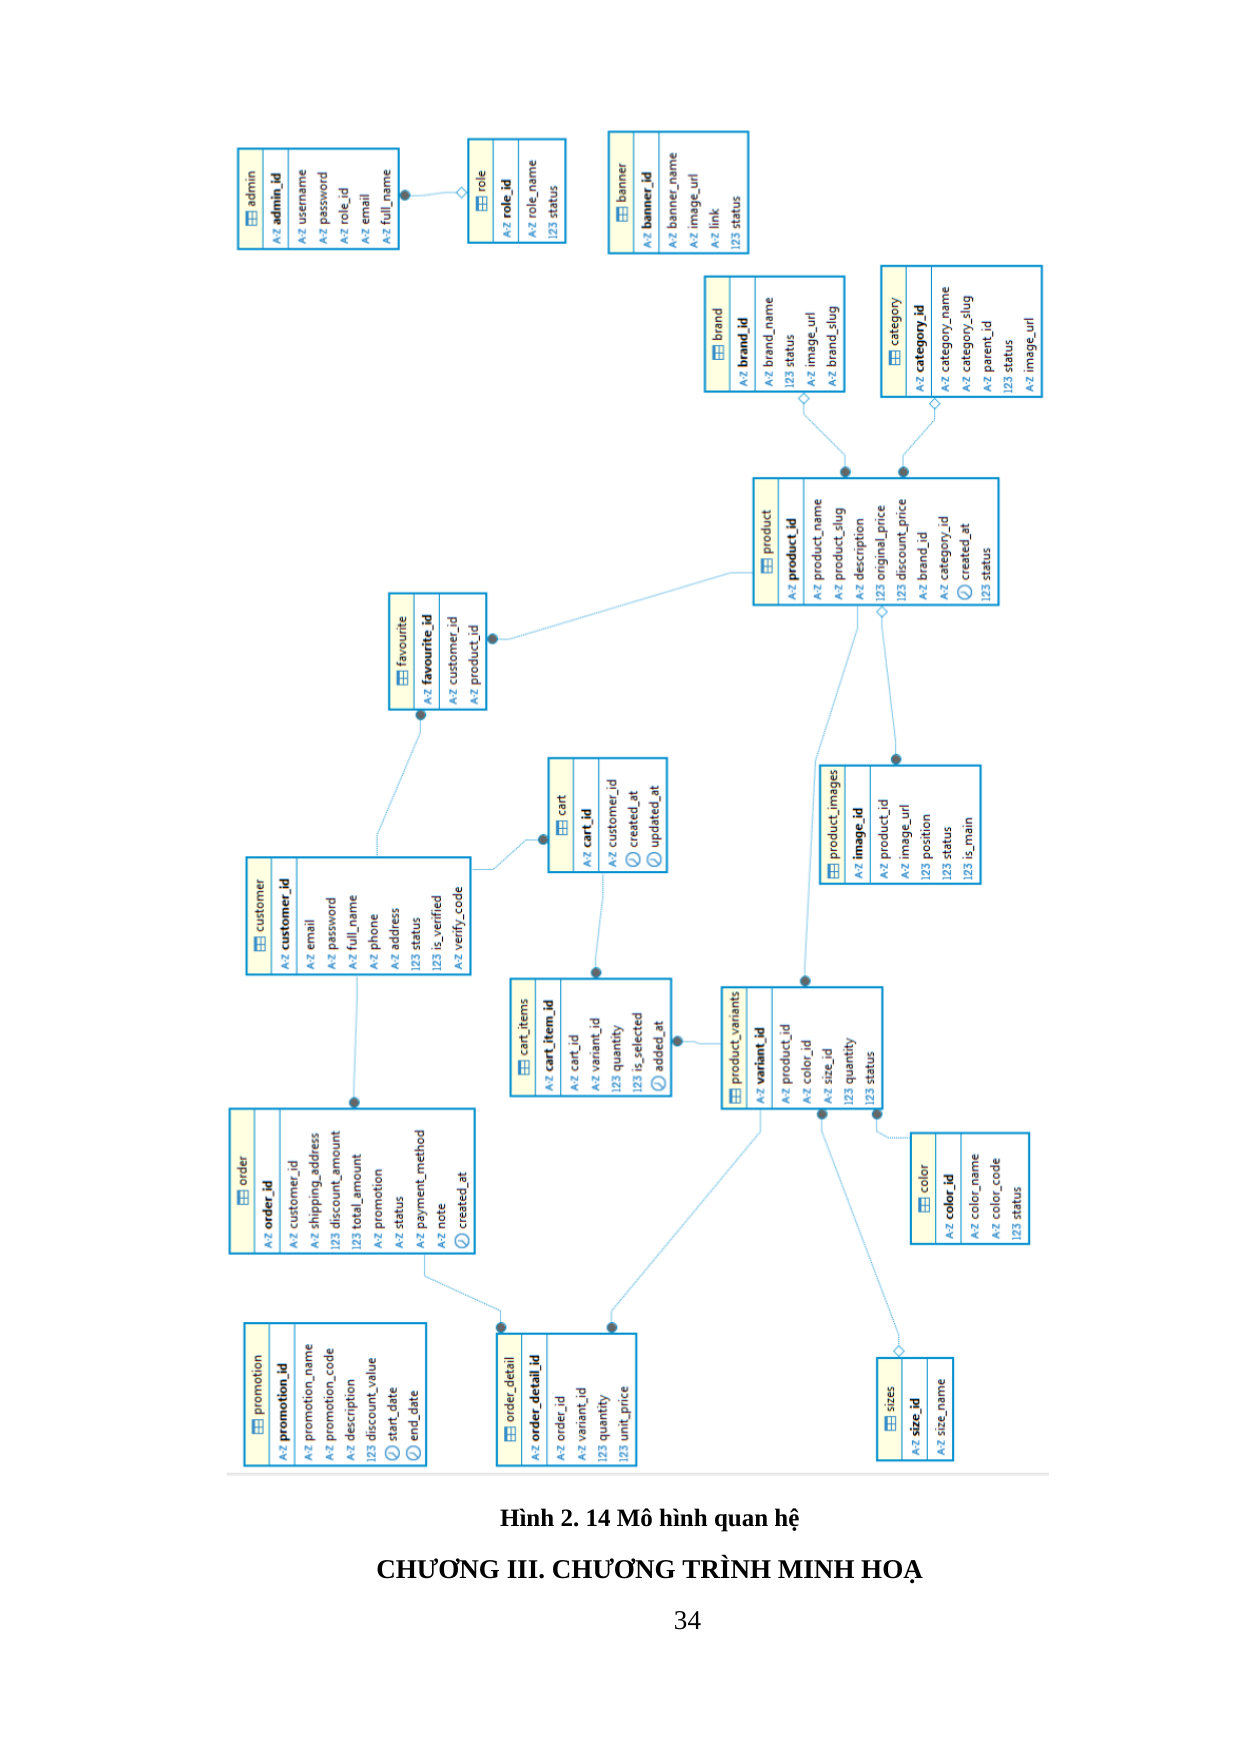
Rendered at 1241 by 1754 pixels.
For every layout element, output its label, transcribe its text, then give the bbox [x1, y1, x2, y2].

text chương III. CHƯƠNG TRÌNH MINH HOẠ [177, 1553, 1122, 1584]
picture [227, 128, 1049, 1475]
